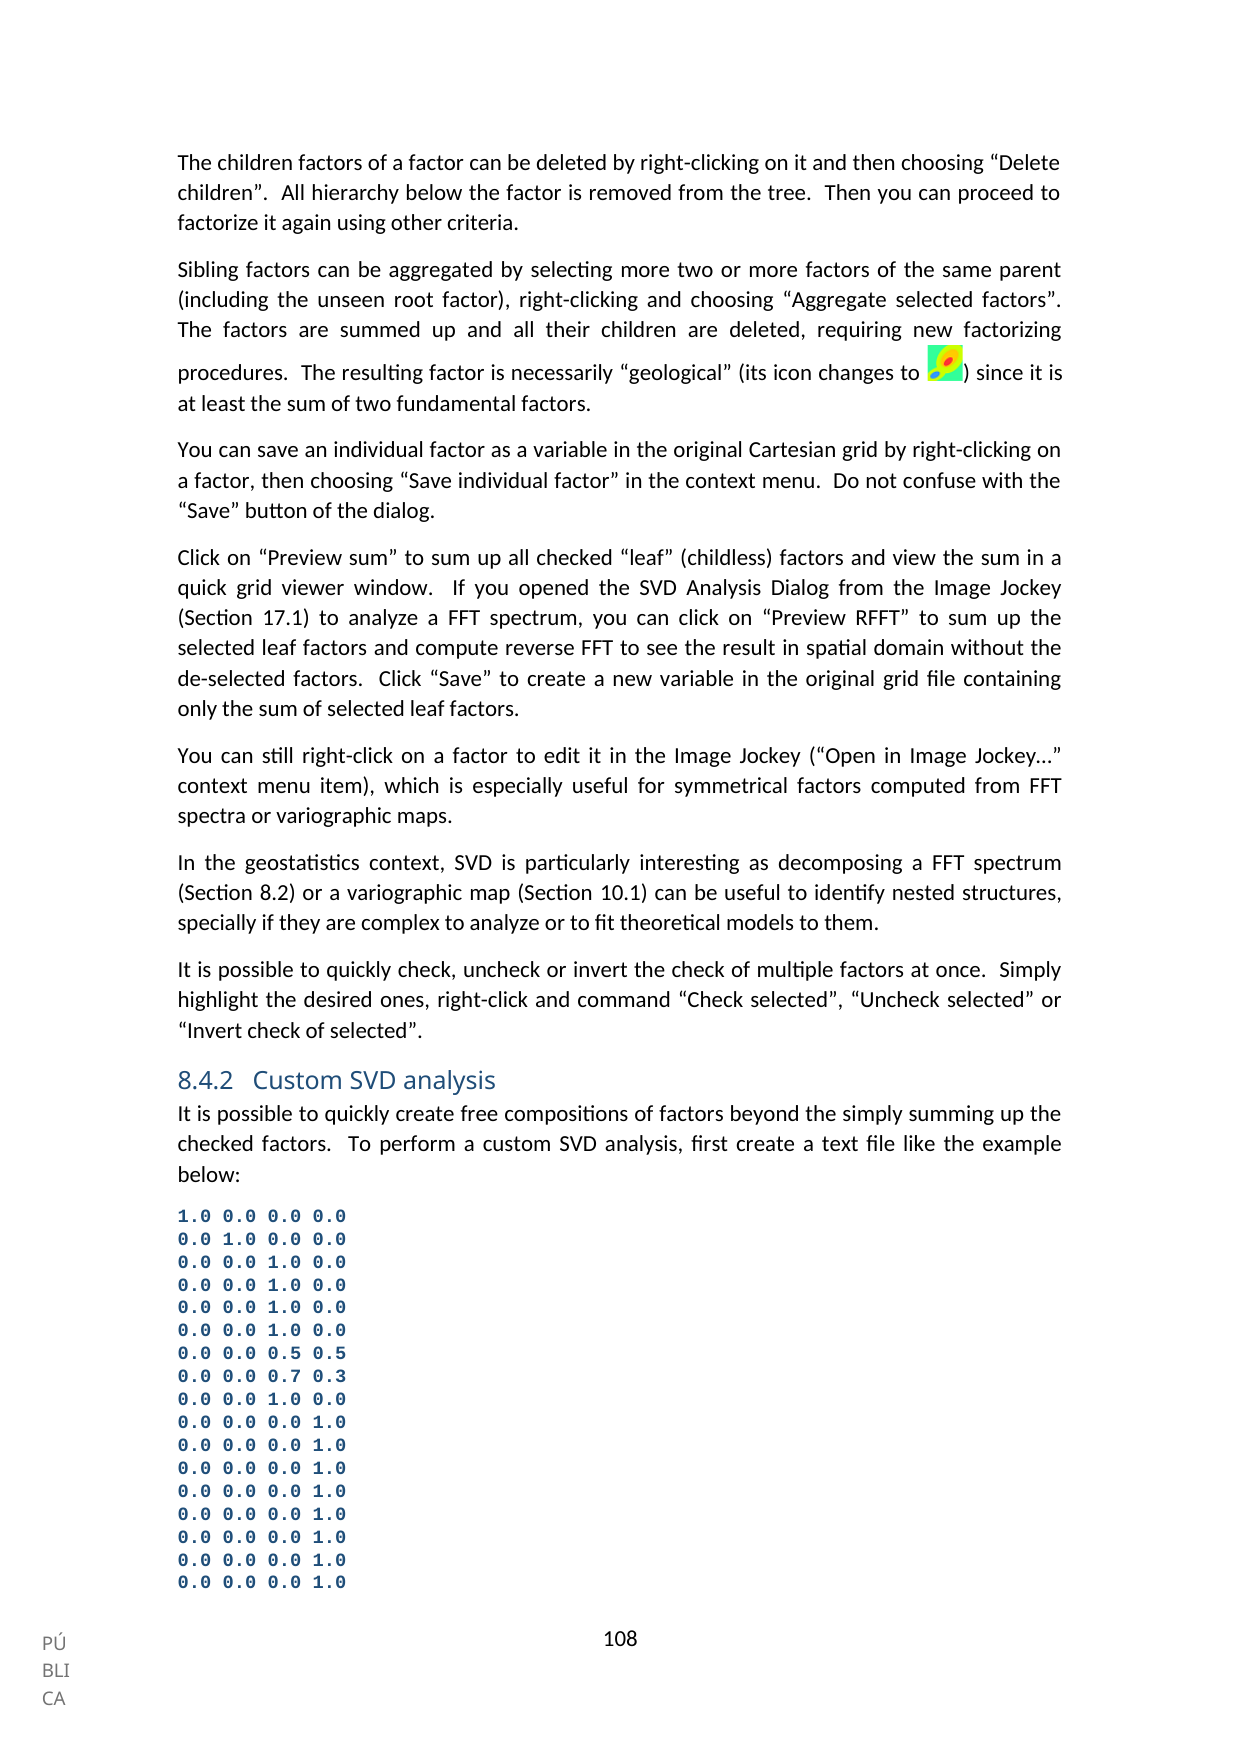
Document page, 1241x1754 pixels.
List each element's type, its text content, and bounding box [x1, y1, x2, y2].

text 0.0 1.0 0.0 0.0 [177, 1229, 1063, 1251]
text It is possible to quickly check, uncheck or invert the check of multiple factors at once. Simply highlight the desired ones, right-click and command “Check selected”, “Uncheck selected” or “Invert check of selected”. [177, 955, 1063, 1044]
text 1.0 0.0 0.0 0.0 [177, 1207, 1063, 1228]
text 0.0 0.0 0.5 0.5 [177, 1344, 1063, 1365]
text 0.0 0.0 0.0 1.0 [177, 1482, 1063, 1503]
text 0.0 0.0 0.0 1.0 [177, 1436, 1063, 1457]
text 0.0 0.0 0.0 1.0 [177, 1573, 1063, 1594]
text 0.0 0.0 1.0 0.0 [177, 1390, 1063, 1411]
text 0.0 0.0 0.0 1.0 [177, 1413, 1063, 1434]
text Click on “Preview sum” to sum up all checked “leaf” (childless) factors and view the sum in a quick grid viewer window. If you opened the SVD Analysis Dialog from the Image Jockey (Section 17.1) to analyze a FFT spectrum, you can click on “Preview RFFT” to sum up the selected leaf factors and compute reverse FFT to see the result in spatial domain without the de-selected factors. Click “Save” to create a new variable in the original grid file containing only the sum of selected leaf factors. [177, 543, 1063, 722]
text 0.0 0.0 0.0 1.0 [177, 1459, 1063, 1480]
text You can still right-click on a factor to edit it in the Image Jockey (“Open in Image Jockey…” context menu item), which is especially useful for symmetrical factors computed from FFT spectra or variographic maps. [177, 741, 1063, 829]
text 0.0 0.0 0.7 0.3 [177, 1367, 1063, 1388]
text 0.0 0.0 0.0 1.0 [177, 1550, 1063, 1572]
text 0.0 0.0 0.0 1.0 [177, 1504, 1063, 1526]
text 0.0 0.0 1.0 0.0 [177, 1321, 1063, 1342]
text 0.0 0.0 1.0 0.0 [177, 1275, 1063, 1297]
text In the geostatistics context, SVD is particularly interesting as decomposing a FFT spectrum (Section 8.2) or a variographic map (Section 10.1) can be useful to identify nested structures, specially if they are complex to analyze or to fit theoretical models to them. [177, 848, 1063, 936]
picture [927, 345, 963, 381]
text 0.0 0.0 1.0 0.0 [177, 1252, 1063, 1274]
text Sibling factors can be aggregated by selecting more two or more factors of the same parent (including the unseen root factor), right-clicking and choosing “Aggregate selected factors”. The factors are summed up and all their children are deleted, requiring new factorizing procedures. The resulting factor is necessarily “geological” (its icon changes to ) since it is at least the sum of two fundamental factors. [177, 255, 1063, 417]
text The children factors of a factor can be deleted by right-clicking on it and then choosing “Delete children”. All hierarchy below the factor is removed from the tree. Then you can proceed to factorize it again using other criteria. [177, 148, 1063, 236]
text You can save an individual factor as a variable in the original Cartesian grid by right-clicking on a factor, then choosing “Save individual factor” in the context menu. Do not confuse with the “Save” button of the dialog. [177, 436, 1063, 524]
subtitle Custom SVD analysis [177, 1063, 1063, 1097]
text It is possible to quickly create free compositions of factors beyond the simply summing up the checked factors. To perform a custom SVD analysis, first create a text file like the example below: [177, 1099, 1063, 1188]
text 0.0 0.0 0.0 1.0 [177, 1527, 1063, 1549]
text 0.0 0.0 1.0 0.0 [177, 1298, 1063, 1319]
